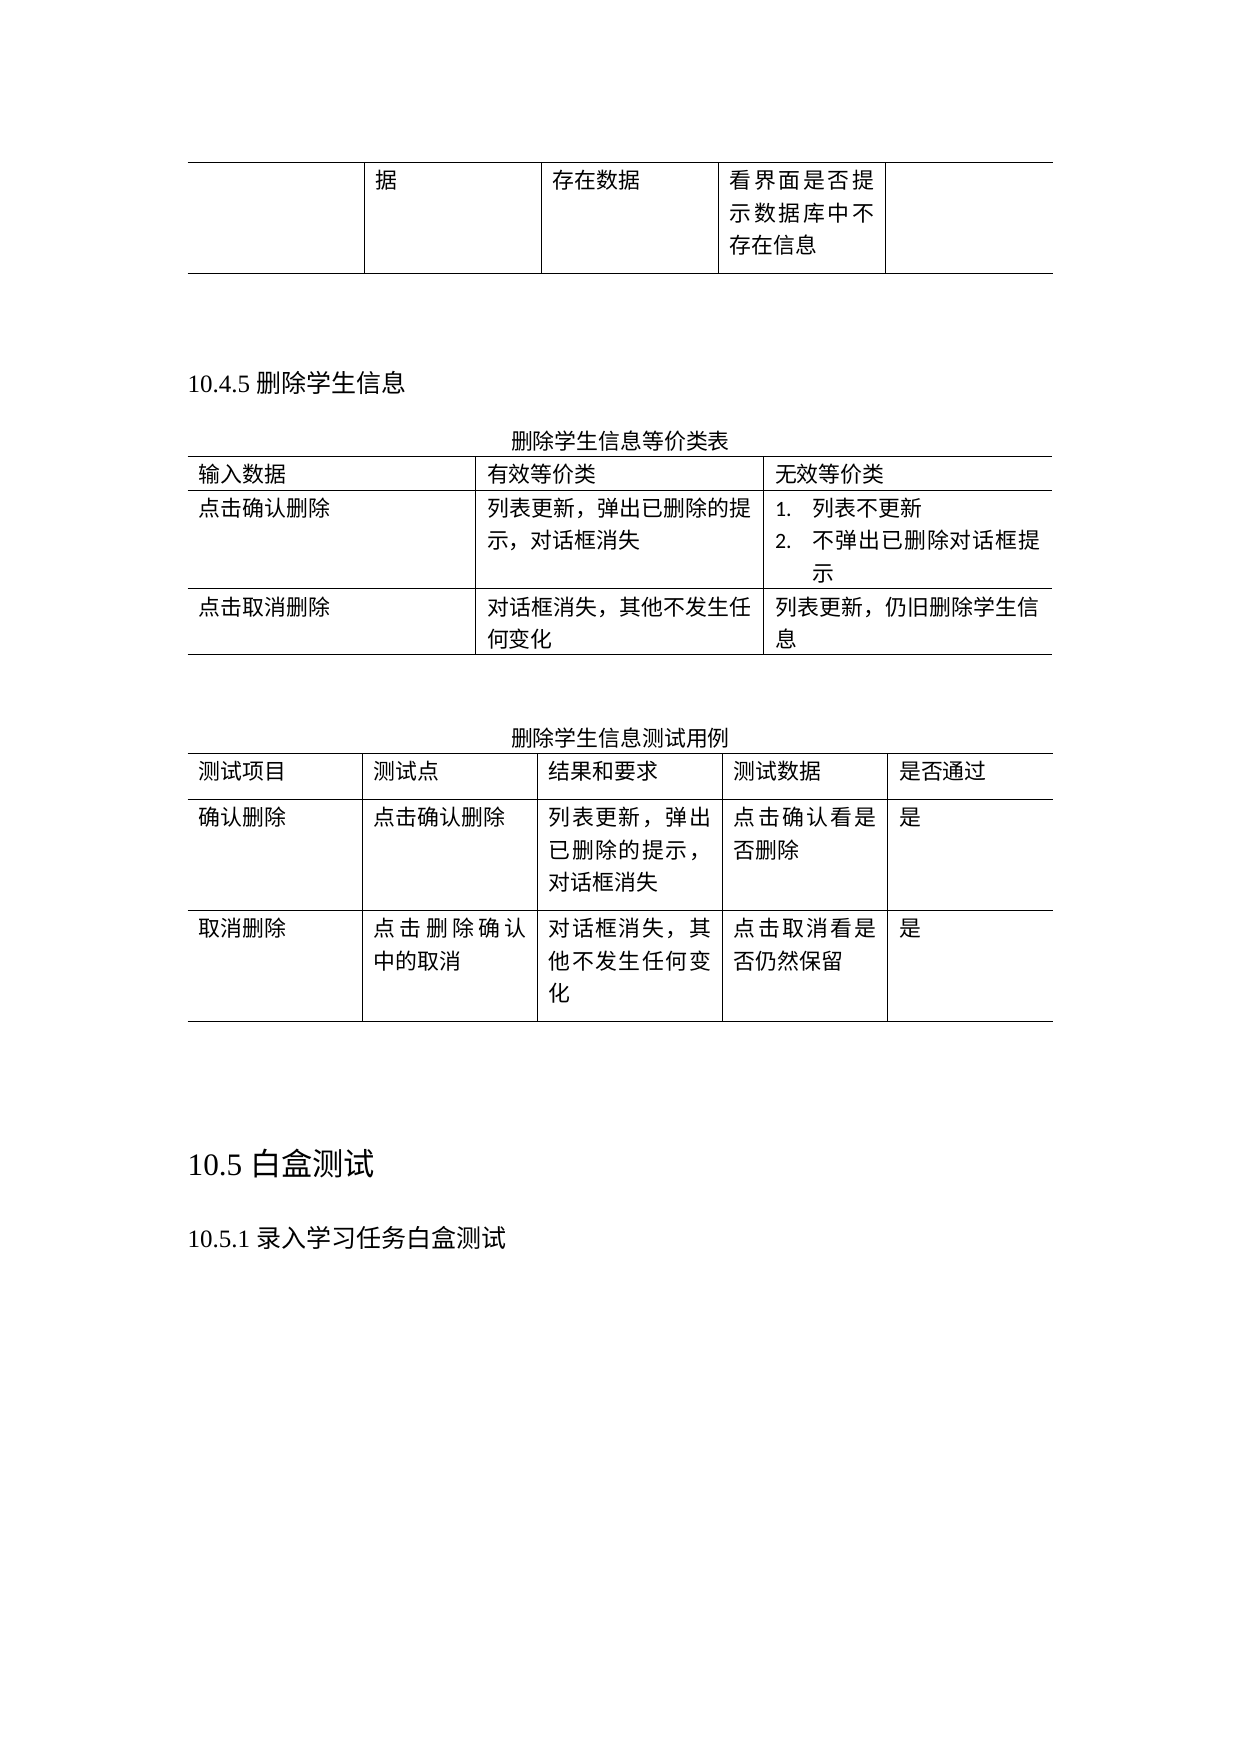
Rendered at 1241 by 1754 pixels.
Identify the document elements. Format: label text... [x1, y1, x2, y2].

subtitle 白盒测试 [187, 1129, 1053, 1194]
table_cell 点击删除确认中的取消 [363, 911, 537, 1021]
table_header 无效等价类 [764, 457, 1052, 489]
table_header 测试点 [363, 754, 537, 799]
table_header 是否通过 [888, 754, 1053, 799]
table_cell 是 [888, 800, 1053, 910]
table_cell 点击取消删除 [188, 589, 475, 654]
table_cell 列表更新，弹出已删除的提示，对话框消失 [538, 800, 722, 910]
text 删除学生信息测试用例 [187, 720, 1053, 753]
table_cell 提示数据库中不存在数据 [542, 163, 718, 273]
table_header 测试项目 [188, 754, 362, 799]
table_cell 点击确认删除 [363, 800, 537, 910]
table_cell 列表更新，弹出已删除的提示，对话框消失 [476, 491, 763, 588]
table_cell 列表不更新 不弹出已删除对话框提示 [764, 491, 1052, 588]
table_header 输入数据 [188, 457, 475, 489]
table_cell 列表更新，仍旧删除学生信息 [764, 589, 1052, 654]
table_cell 是 [888, 911, 1053, 1021]
table_cell 取消删除 [188, 911, 362, 1021]
subtitle 删除学生信息 [187, 349, 1053, 414]
table_cell 对话框消失，其他不发生任何变化 [476, 589, 763, 654]
table_cell 点击确认看是否删除 [723, 800, 887, 910]
table_cell 是 [886, 163, 1053, 273]
table_cell 对话框消失，其他不发生任何变化 [538, 911, 722, 1021]
subtitle 录入学习任务白盒测试 [187, 1204, 1053, 1269]
table_cell 点击取消看是否仍然保留 [723, 911, 887, 1021]
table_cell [719, 163, 885, 273]
table_header 有效等价类 [476, 457, 763, 489]
table_cell 点击确认删除 [188, 491, 475, 588]
table_cell 数据库不存在数据 [365, 163, 541, 273]
text 删除学生信息等价类表 [187, 423, 1053, 456]
table_header 结果和要求 [538, 754, 722, 799]
table_header 测试数据 [723, 754, 887, 799]
table_cell 确认删除 [188, 800, 362, 910]
